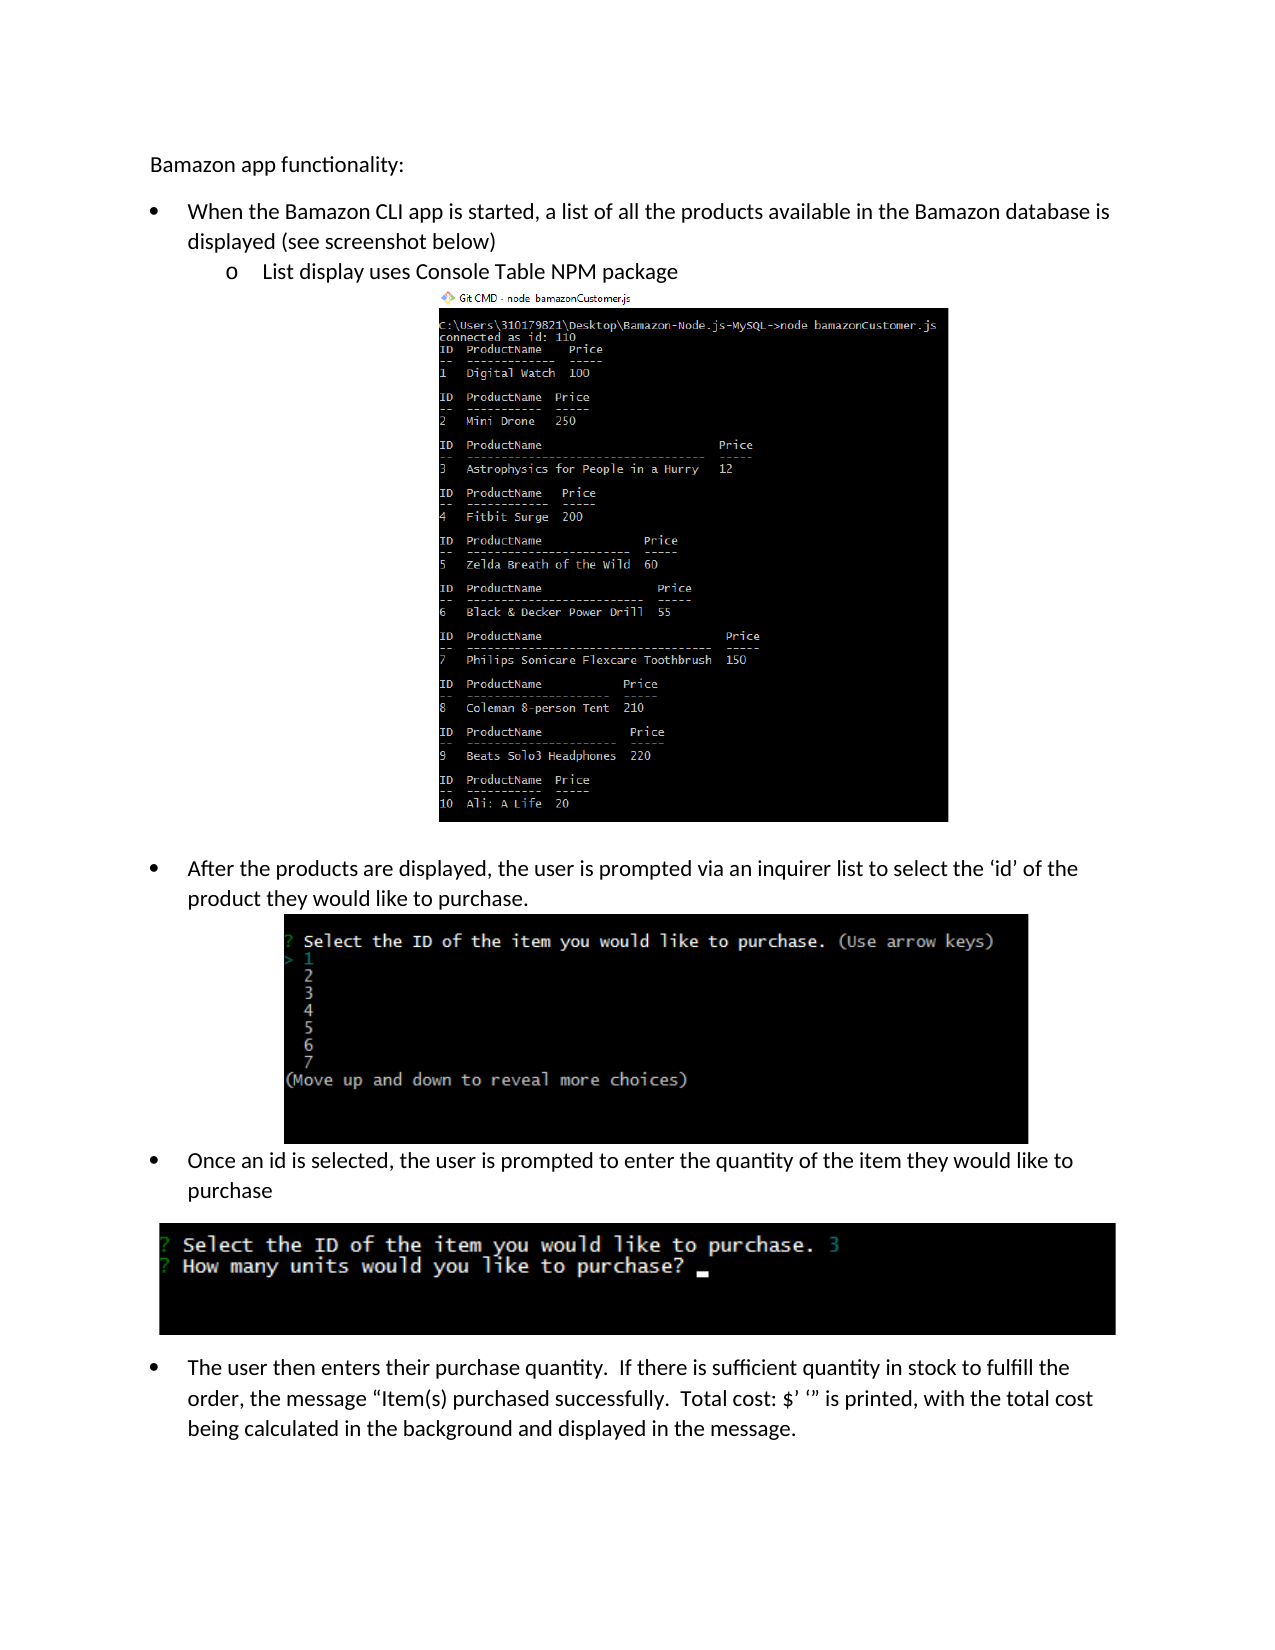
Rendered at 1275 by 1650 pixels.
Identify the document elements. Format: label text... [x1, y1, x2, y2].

picture [159, 1223, 1116, 1335]
text Bamazon app functionality: [150, 150, 1125, 178]
list List display uses Console Table NPM package [225, 257, 1125, 286]
list When the Bamazon CLI app is started, a list of all the products available in the Bamazon database is displayed (see screenshot below) [150, 197, 1125, 255]
list The user then enters their purchase quantity. If there is sufficient quantity in stock to fulfill the order, the message “Item(s) purchased successfully. Total cost: $’ ‘” is printed, with the total cost being calculated in the background and displayed in the message. [150, 1353, 1125, 1442]
picture [439, 288, 949, 822]
picture [284, 914, 1029, 1144]
list After the products are displayed, the user is prompted via an inquirer list to select the ‘id’ of the product they would like to purchase. [150, 854, 1125, 912]
list Once an id is selected, the user is prompted to enter the quantity of the item they would like to purchase [150, 1146, 1125, 1204]
